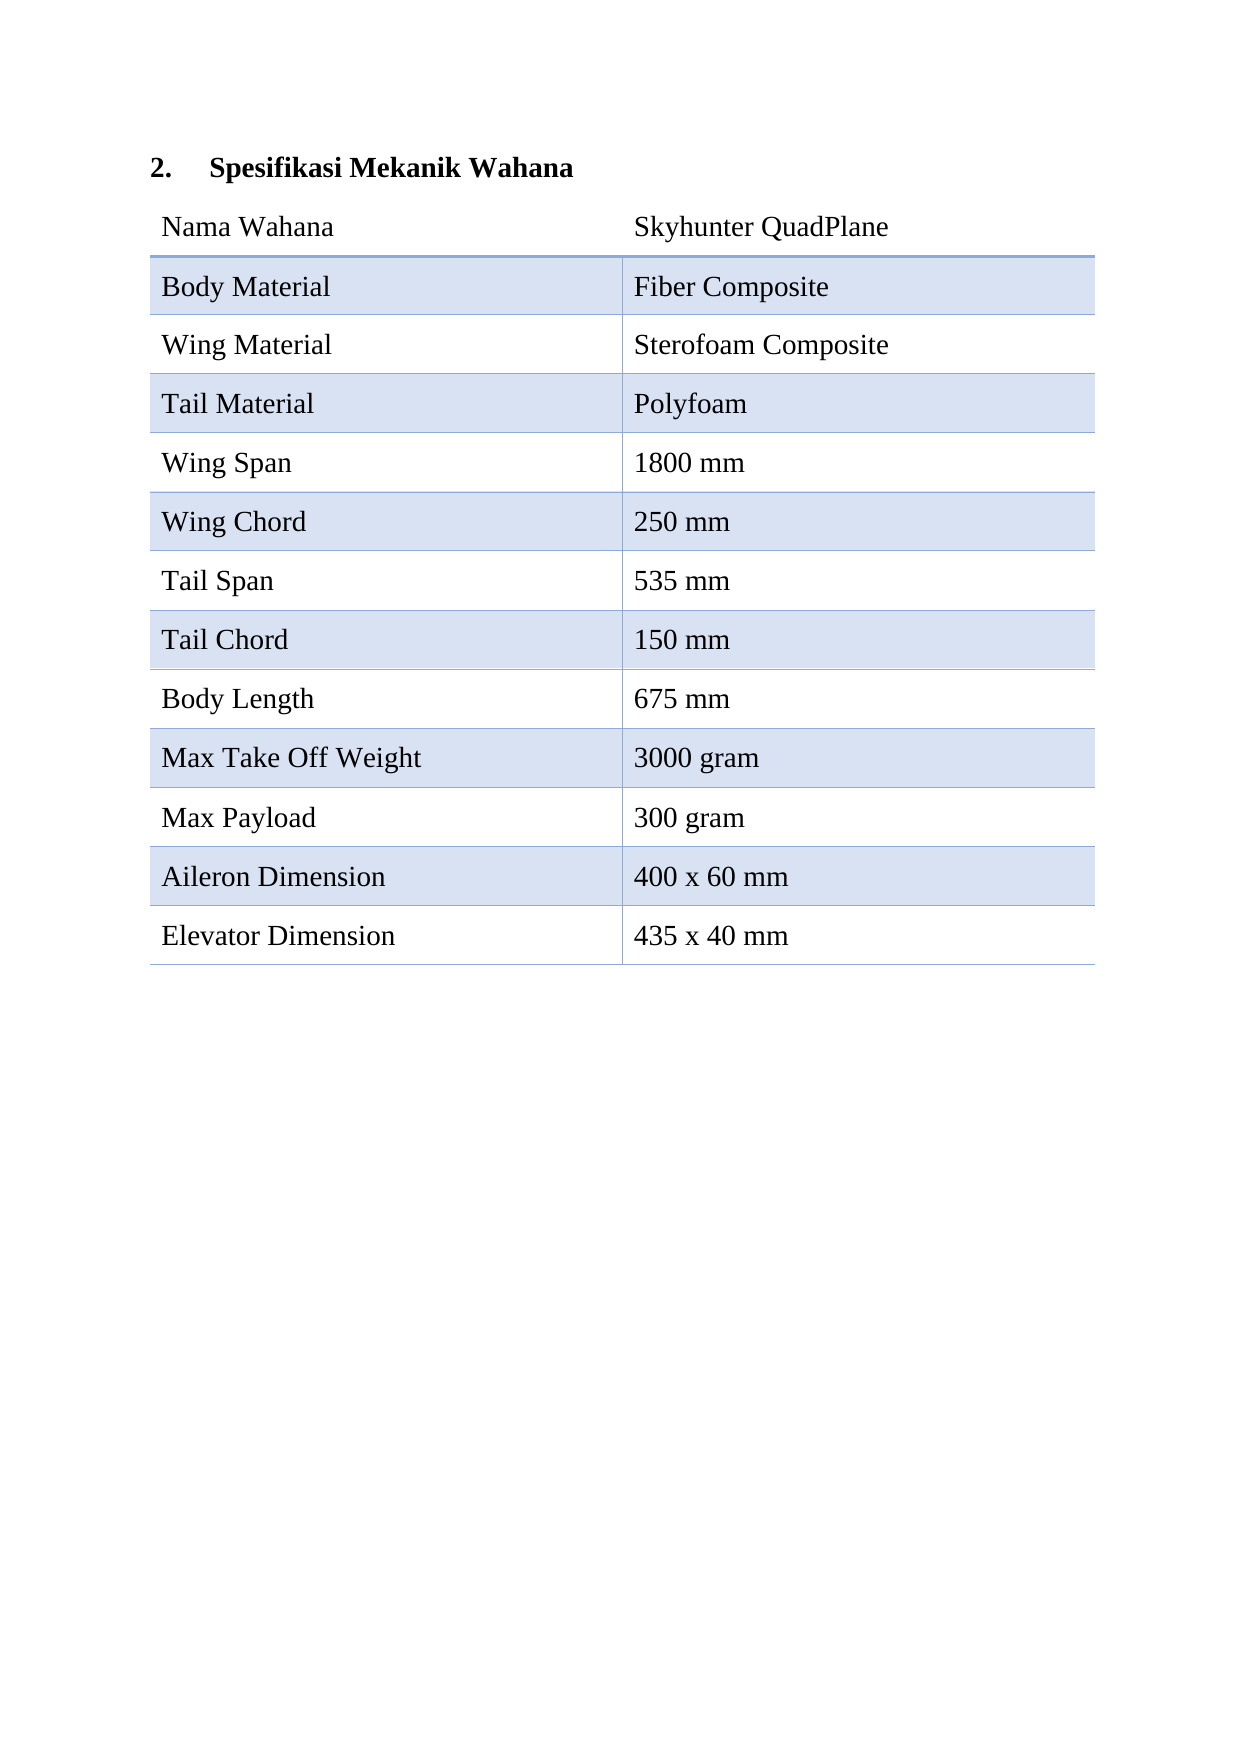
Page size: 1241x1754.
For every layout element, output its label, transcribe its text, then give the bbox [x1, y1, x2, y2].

table_cell Wing Material [150, 315, 622, 373]
table_cell 250 mm [623, 493, 1095, 550]
table_cell Max Payload [150, 788, 622, 846]
table_cell Sterofoam Composite [623, 315, 1095, 373]
table_cell 300 gram [623, 788, 1095, 846]
table_cell 3000 gram [623, 729, 1095, 787]
table_cell Elevator Dimension [150, 906, 622, 964]
table_cell Fiber Composite [623, 258, 1095, 314]
table_cell 535 mm [623, 551, 1095, 609]
table_cell 675 mm [623, 670, 1095, 728]
table_cell Wing Chord [150, 493, 622, 550]
table_cell Body Material [150, 258, 622, 314]
table_header Nama Wahana [150, 196, 622, 255]
table_cell 150 mm [623, 611, 1095, 668]
table_cell Body Length [150, 670, 622, 728]
table_cell Tail Chord [150, 611, 622, 668]
table_cell Tail Material [150, 374, 622, 432]
table_cell Tail Span [150, 551, 622, 609]
table_cell Polyfoam [623, 374, 1095, 432]
table_header Skyhunter QuadPlane [623, 196, 1095, 255]
table_cell Wing Span [150, 433, 622, 491]
table_cell Max Take Off Weight [150, 729, 622, 787]
table_cell 435 x 40 mm [623, 906, 1095, 964]
table_cell 1800 mm [623, 433, 1095, 491]
table_cell 400 x 60 mm [623, 847, 1095, 905]
table_cell Aileron Dimension [150, 847, 622, 905]
subtitle Spesifikasi Mekanik Wahana [150, 150, 1090, 183]
